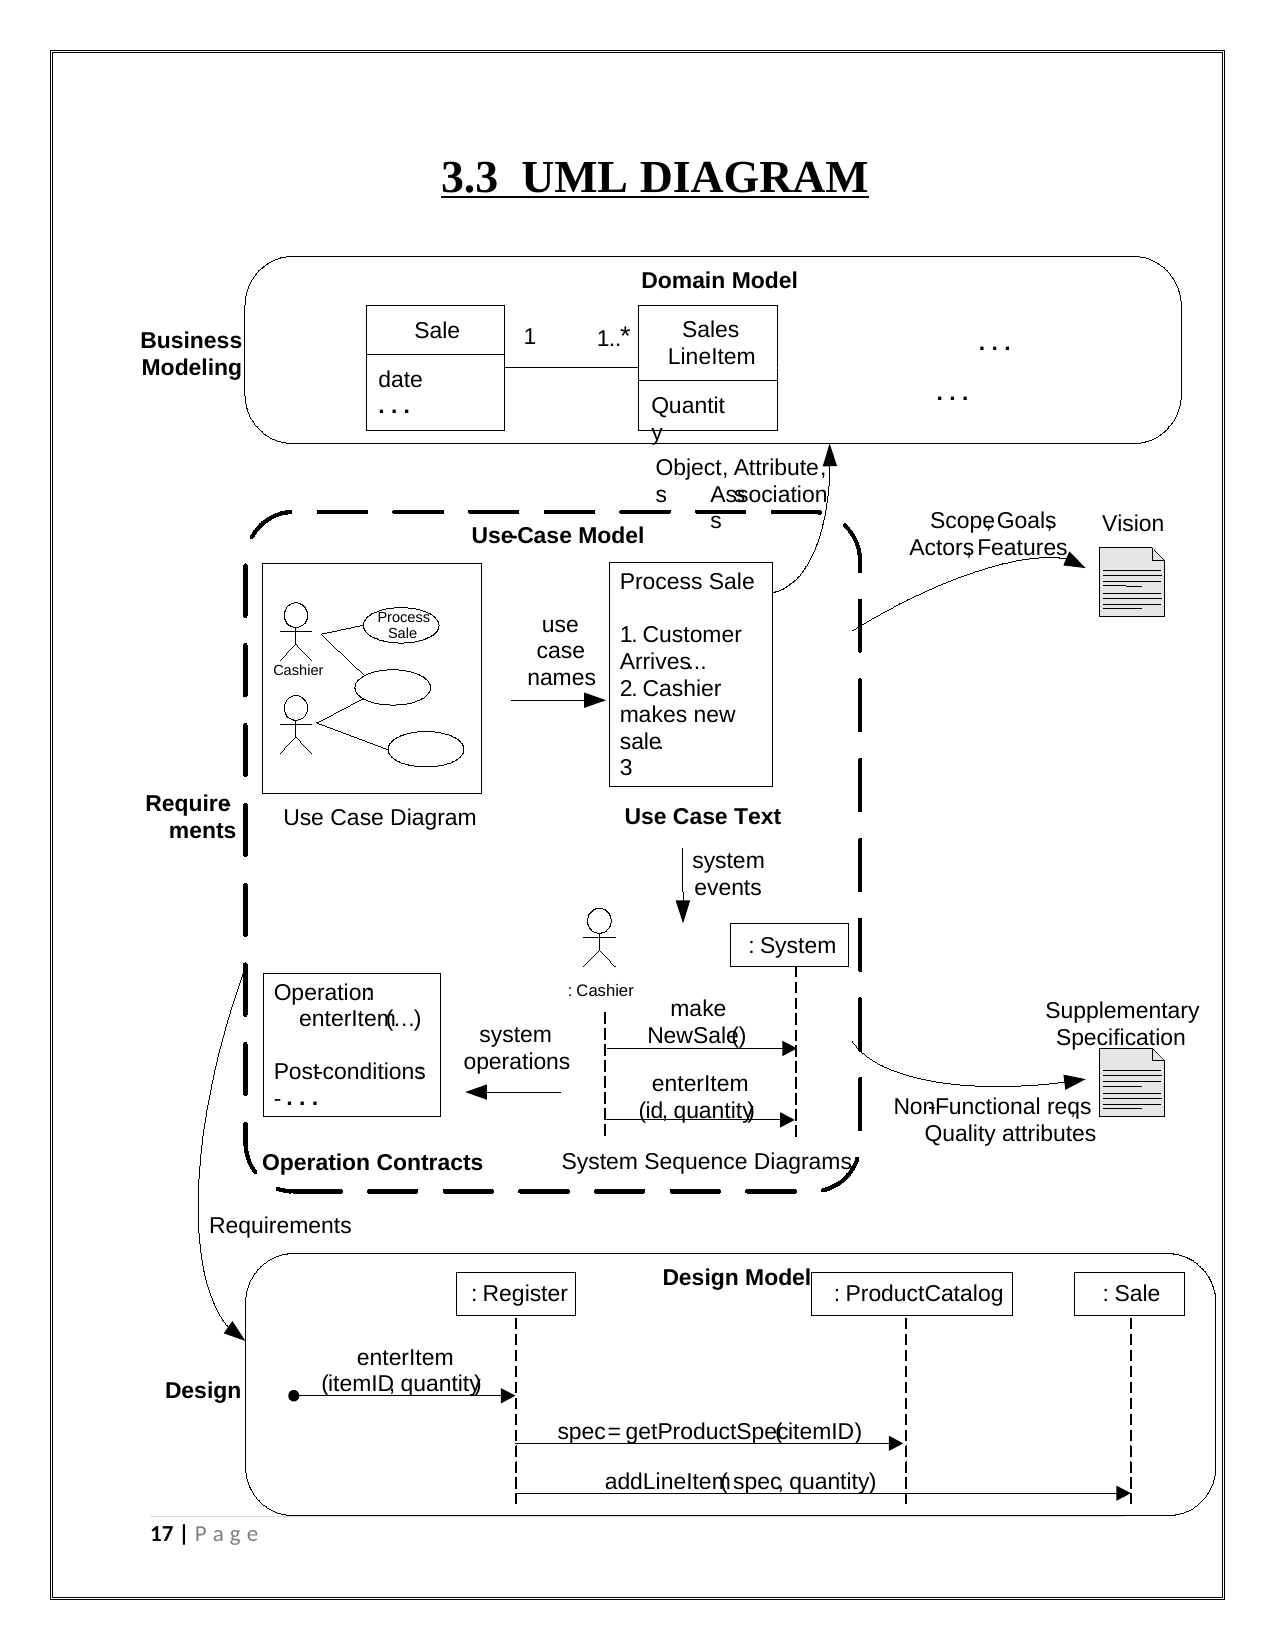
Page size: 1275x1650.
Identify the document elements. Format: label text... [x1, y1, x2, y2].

text 3.3 UML DIAGRAM [150, 150, 1125, 203]
